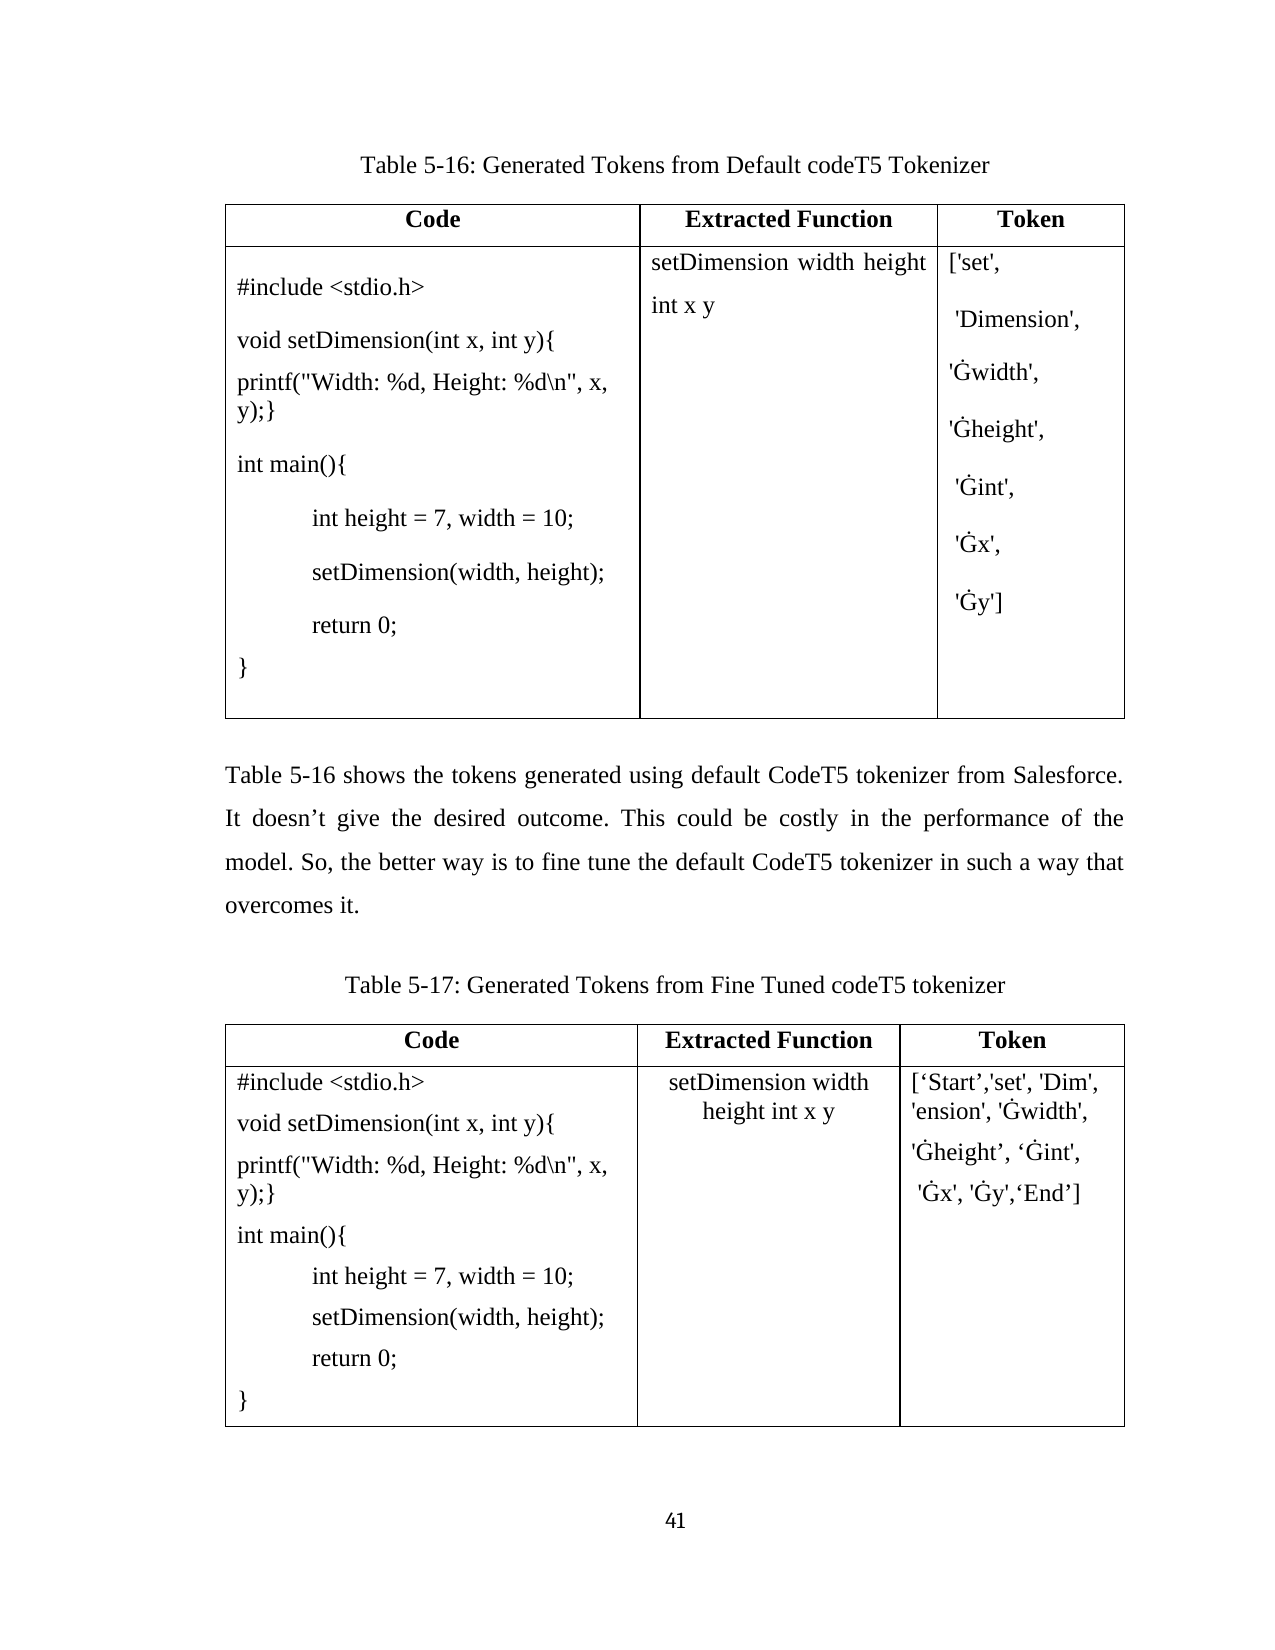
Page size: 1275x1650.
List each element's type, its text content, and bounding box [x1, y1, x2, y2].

table_cell setDimension width height int x y [638, 1067, 899, 1426]
table_cell #include <stdio.h> void setDimension(int x, int y){ printf("Width: %d, Height: %d\n", x, y);} int main(){ int height = 7, width = 10; setDimension(width, height); return 0; } [226, 247, 639, 718]
table_cell ['set', 'Dimension', 'Ġwidth', 'Ġheight', 'Ġint', 'Ġx', 'Ġy'] [938, 247, 1124, 718]
table_header Token [901, 1025, 1124, 1066]
table_header Code [226, 1025, 637, 1066]
text Table 5-17: Generated Tokens from Fine Tuned codeT5 tokenizer [225, 970, 1125, 999]
table_cell [‘Start’,'set', 'Dim', 'ension', 'Ġwidth', 'Ġheight’, ‘Ġint', 'Ġx', 'Ġy',‘End’] [901, 1067, 1124, 1426]
text Table 5-16: Generated Tokens from Default codeT5 Tokenizer [225, 150, 1125, 179]
table_cell #include <stdio.h> void setDimension(int x, int y){ printf("Width: %d, Height: %d\n", x, y);} int main(){ int height = 7, width = 10; setDimension(width, height); return 0; } [226, 1067, 637, 1426]
table_header Extracted Function [641, 205, 937, 246]
table_header Code [226, 205, 639, 246]
table_header Token [938, 205, 1124, 246]
table_cell setDimension width height int x y [641, 247, 937, 718]
table_header Extracted Function [638, 1025, 899, 1066]
subtitle Table 5-16 shows the tokens generated using default CodeT5 tokenizer from Salesforce. It doesn’t give the desired outcome. This could be costly in the performance of the model. So, the better way is to fine tune the default CodeT5 tokenizer in such a way that overcomes it. [225, 760, 1125, 918]
